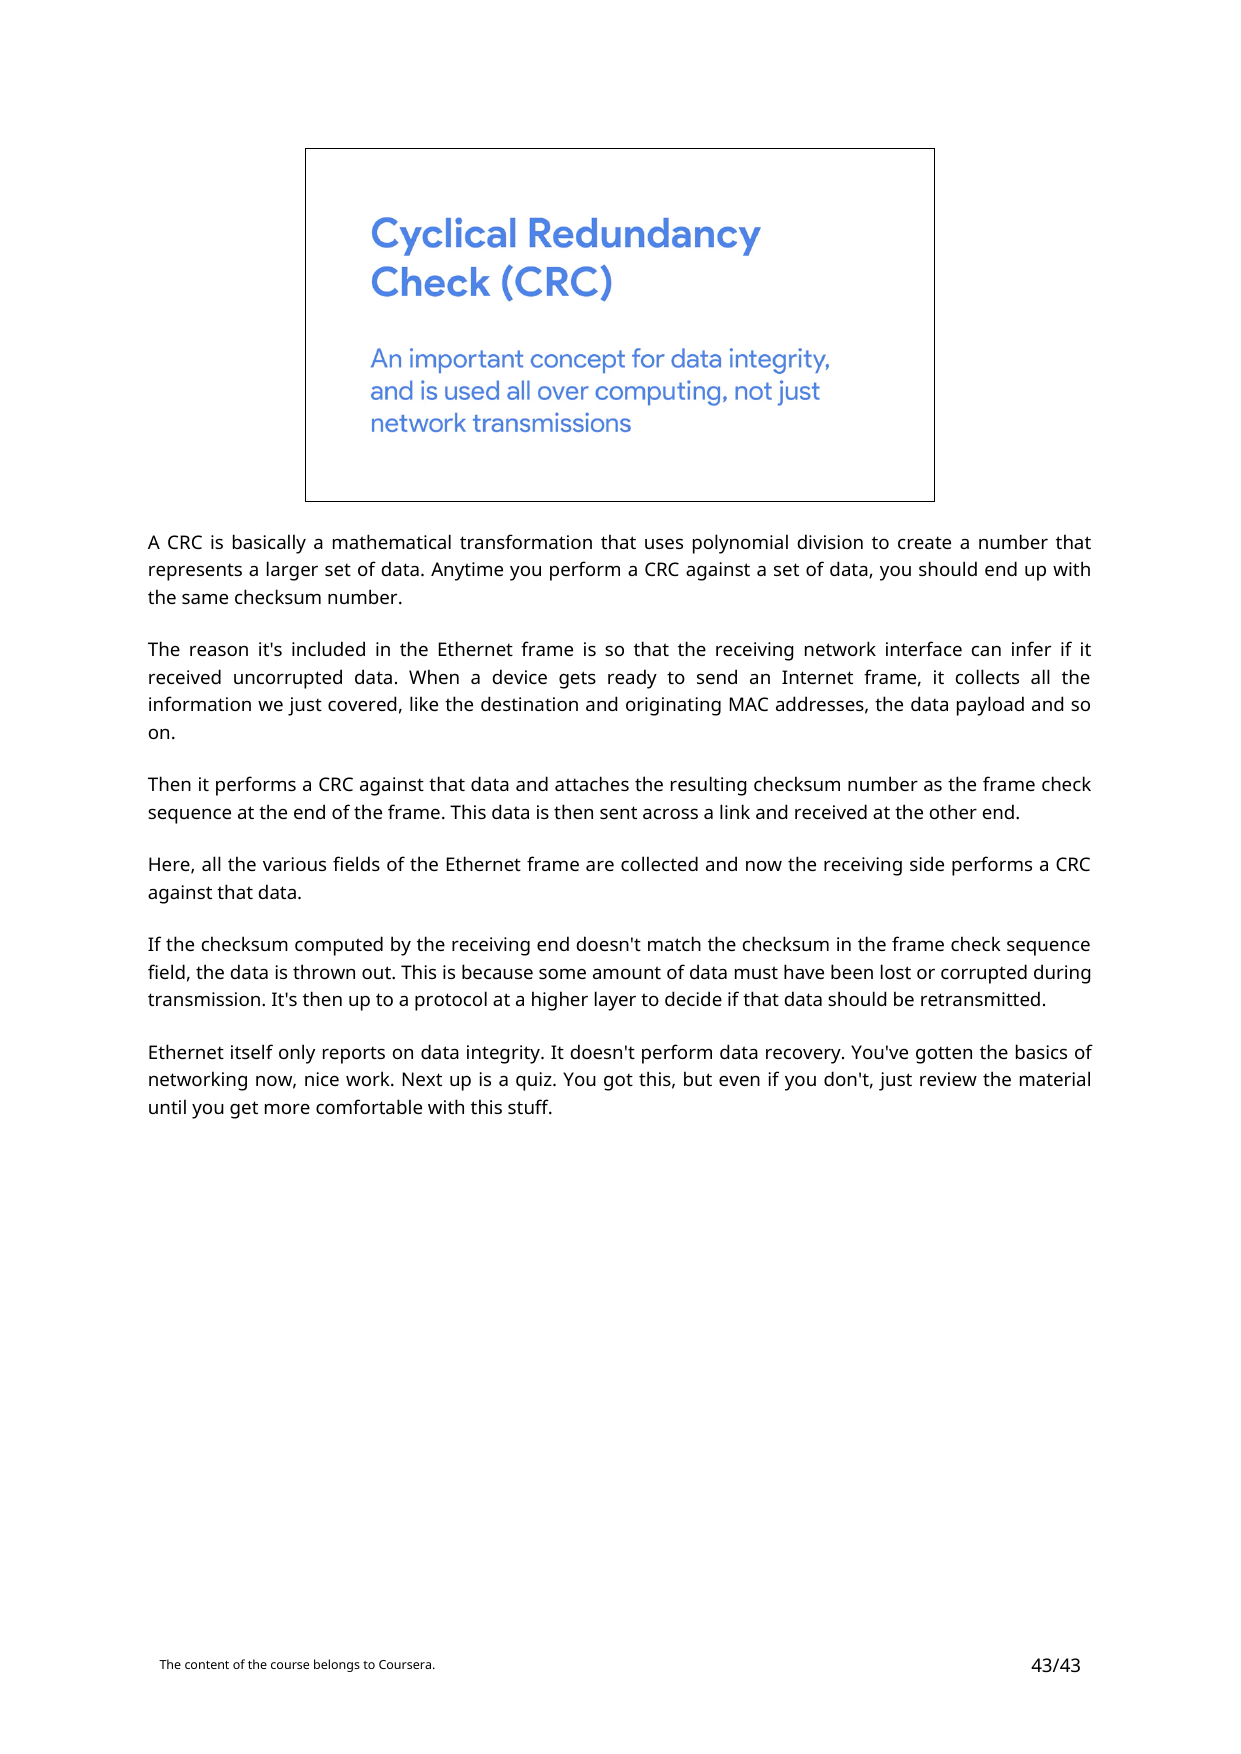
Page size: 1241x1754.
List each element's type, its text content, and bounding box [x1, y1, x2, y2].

text The reason it's included in the Ethernet frame is so that the receiving network interface can infer if it received uncorrupted data. When a device gets ready to send an Internet frame, it collects all the information we just covered, like the destination and originating MAC addresses, the data payload and so on. [148, 637, 1093, 744]
text A CRC is basically a mathematical transformation that uses polynomial division to create a number that represents a larger set of data. Anytime you perform a CRC against a set of data, you should end up with the same checksum number. [148, 529, 1093, 609]
text If the checksum computed by the receiving end doesn't match the checksum in the frame check sequence field, the data is thrown out. This is because some amount of data must have been lost or corrupted during transmission. It's then up to a protocol at a higher layer to decide if that data should be retransmitted. [148, 932, 1093, 1012]
text Here, all the various fields of the Ethernet frame are collected and now the receiving side performs a CRC against that data. [148, 852, 1093, 904]
picture [306, 149, 934, 501]
text Ethernet itself only reports on data integrity. It doesn't perform data recovery. You've gotten the basics of networking now, nice work. Next up is a quiz. You got this, but even if you don't, just review the material until you get more comfortable with this stuff. [148, 1039, 1093, 1119]
text Then it performs a CRC against that data and attaches the resulting checksum number as the frame check sequence at the end of the frame. This data is then sent across a link and received at the other end. [148, 772, 1093, 824]
